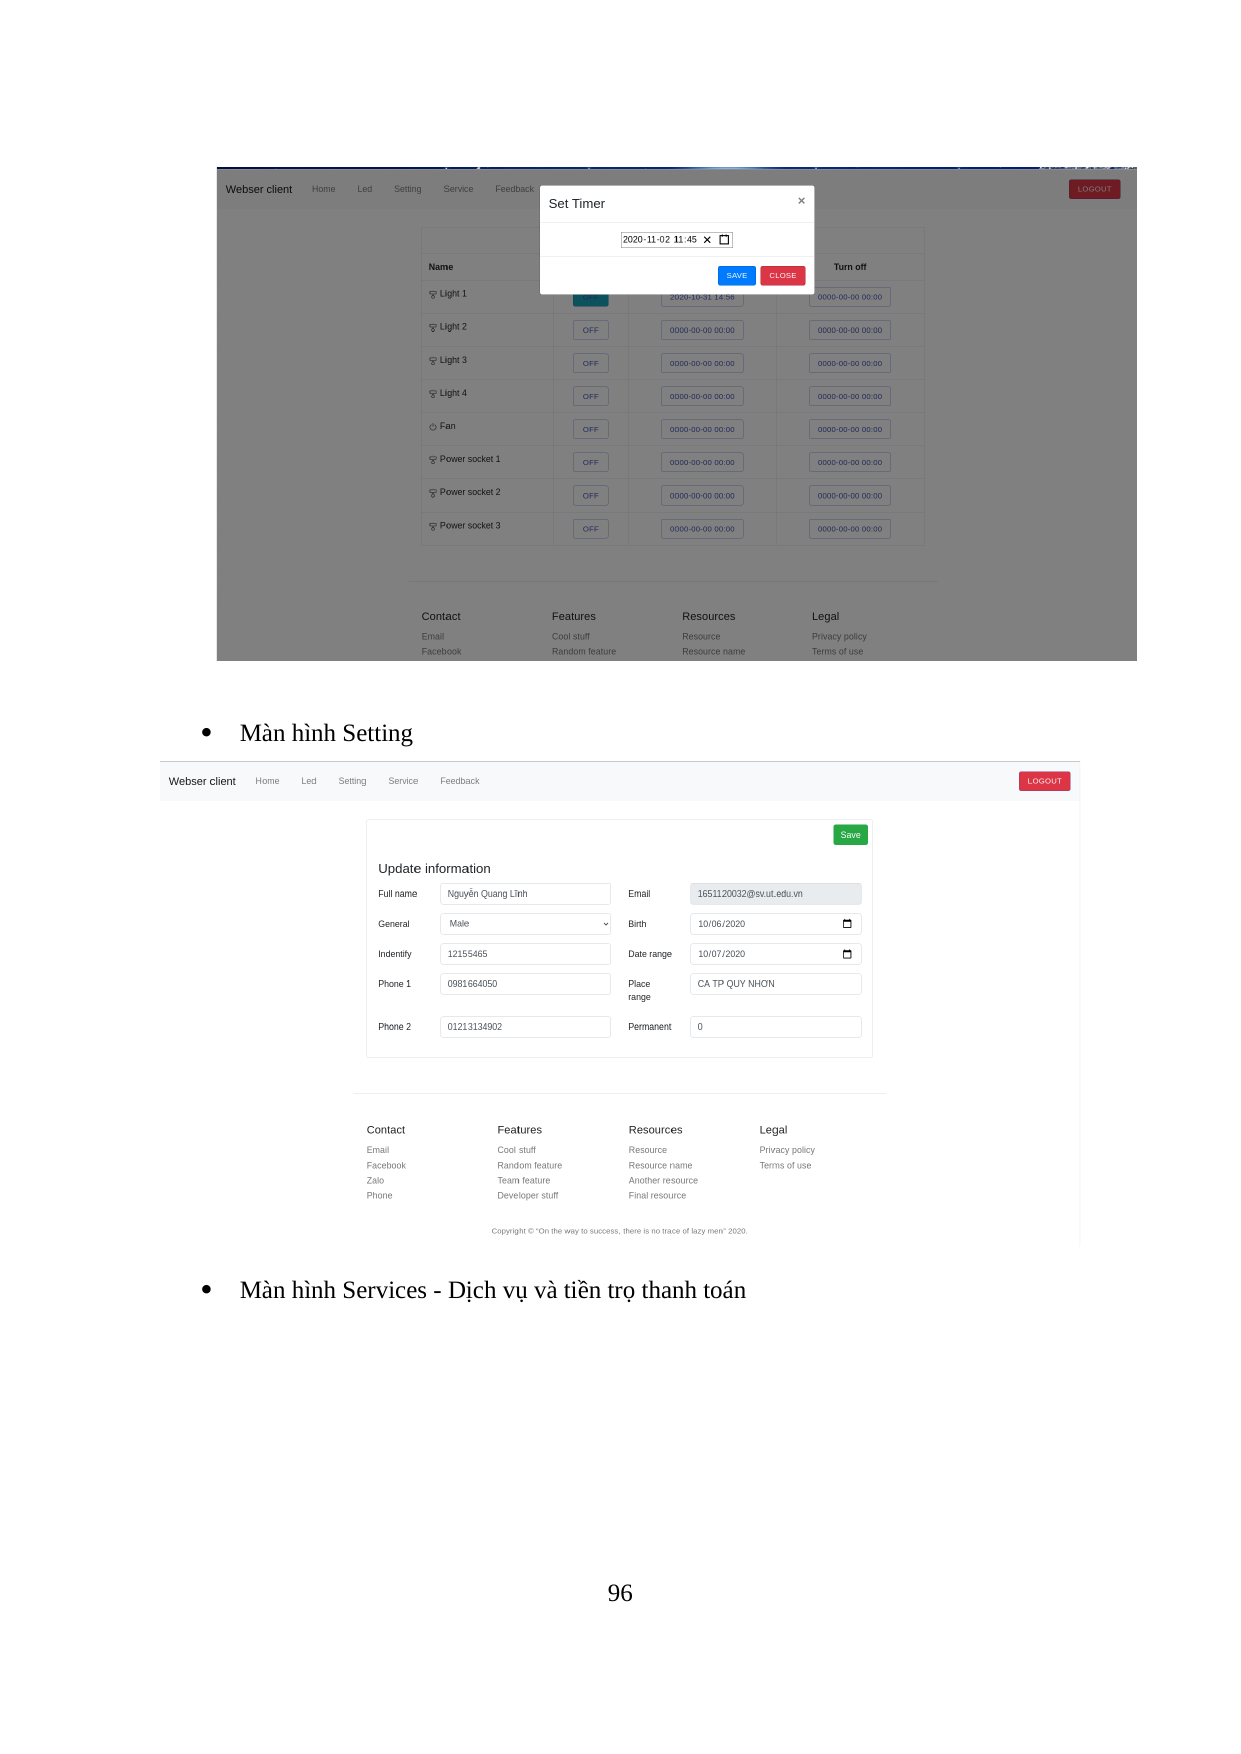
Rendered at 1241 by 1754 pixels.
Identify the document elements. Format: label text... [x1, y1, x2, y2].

picture [160, 761, 1081, 1247]
list Màn hình Setting [202, 718, 1122, 746]
picture [216, 167, 1137, 661]
